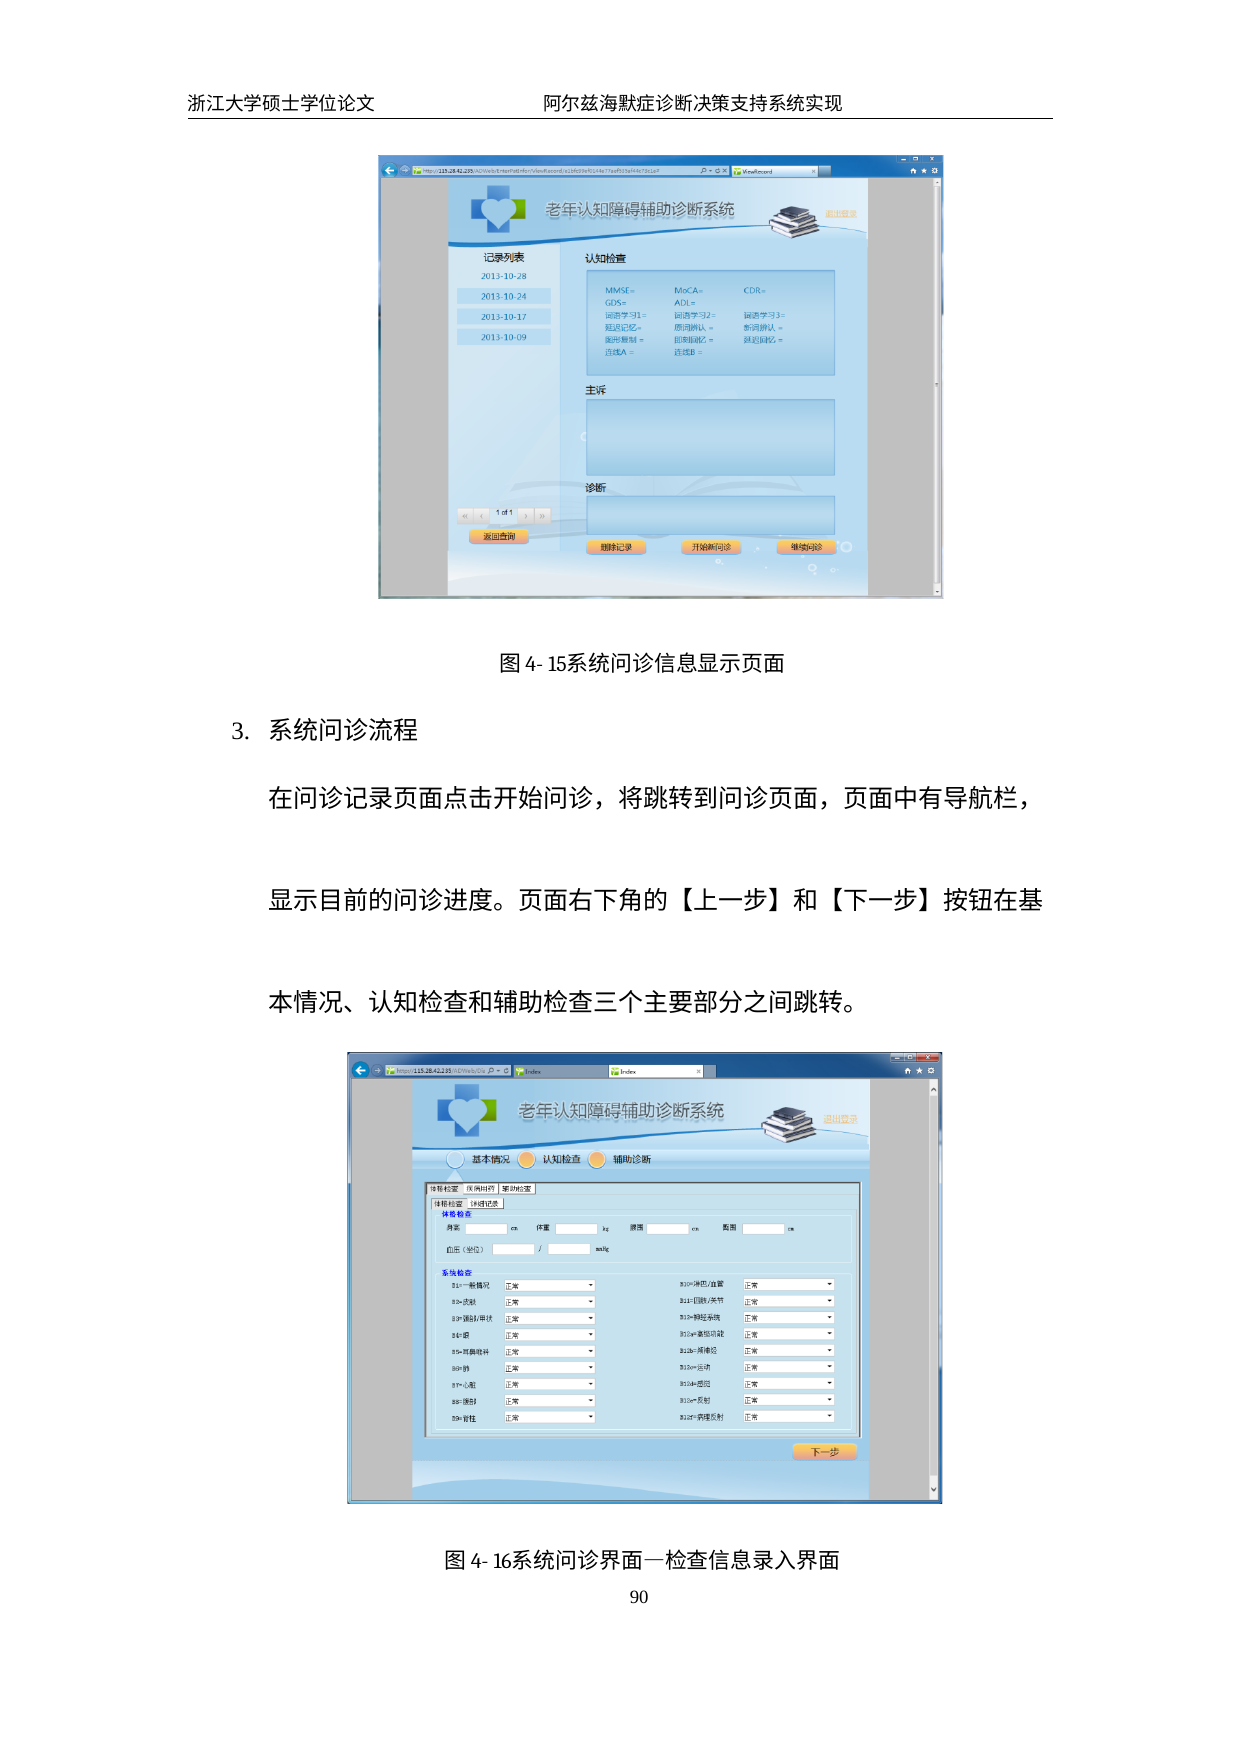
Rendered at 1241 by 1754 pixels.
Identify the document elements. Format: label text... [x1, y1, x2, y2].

list 在问诊记录页面点击开始问诊，将跳转到问诊页面，页面中有导航栏，显示目前的问诊进度。页面右下角的【上一步】和【下一步】按钮在基本情况、认知检查和辅助检查三个主要部分之间跳转。 [269, 762, 1053, 1034]
list 系统问诊流程 [231, 694, 1053, 762]
text 图4- 16系统问诊界面—检查信息录入界面 [187, 1542, 1053, 1576]
text 图4- 15系统问诊信息显示页面 [187, 645, 1053, 679]
picture [378, 155, 944, 599]
picture [347, 1052, 943, 1504]
